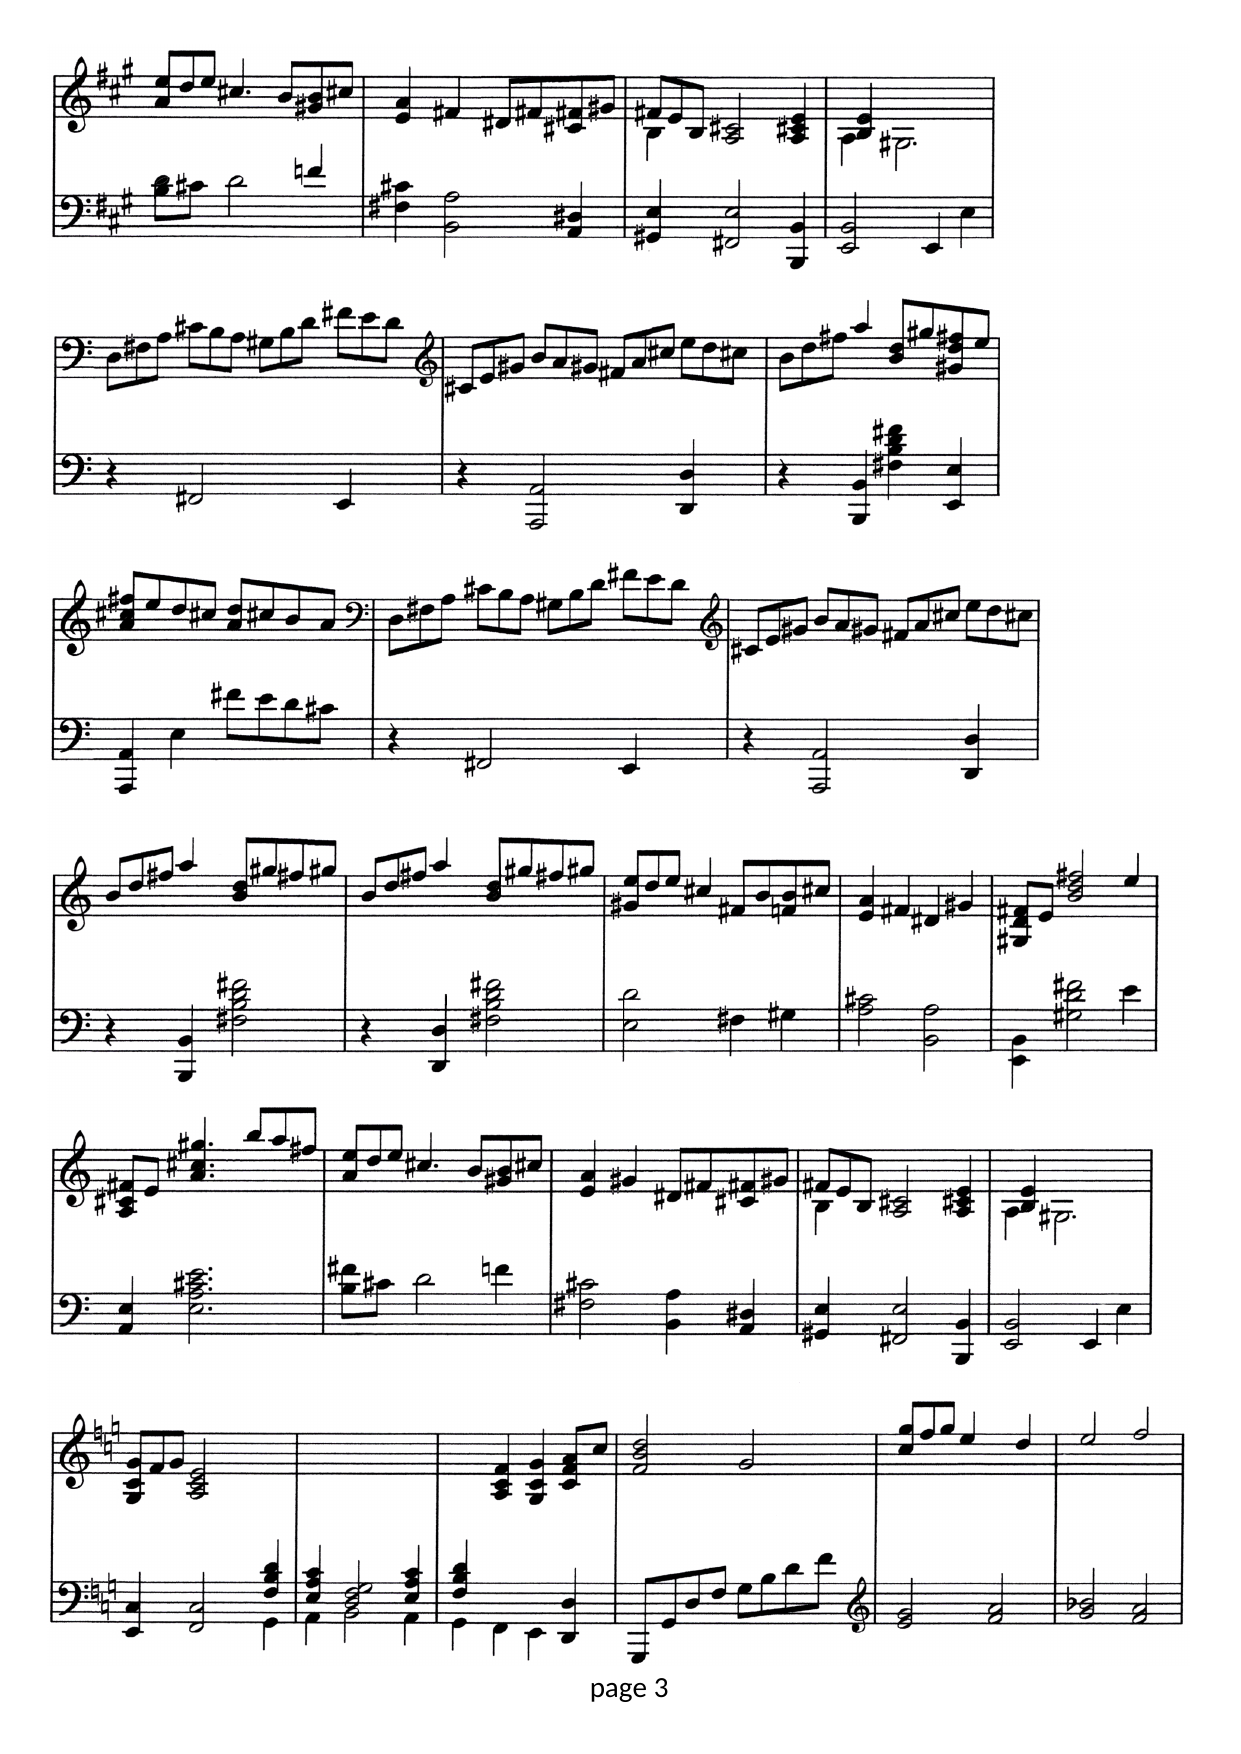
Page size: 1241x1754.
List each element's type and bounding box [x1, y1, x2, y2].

picture [46, 44, 1190, 1666]
